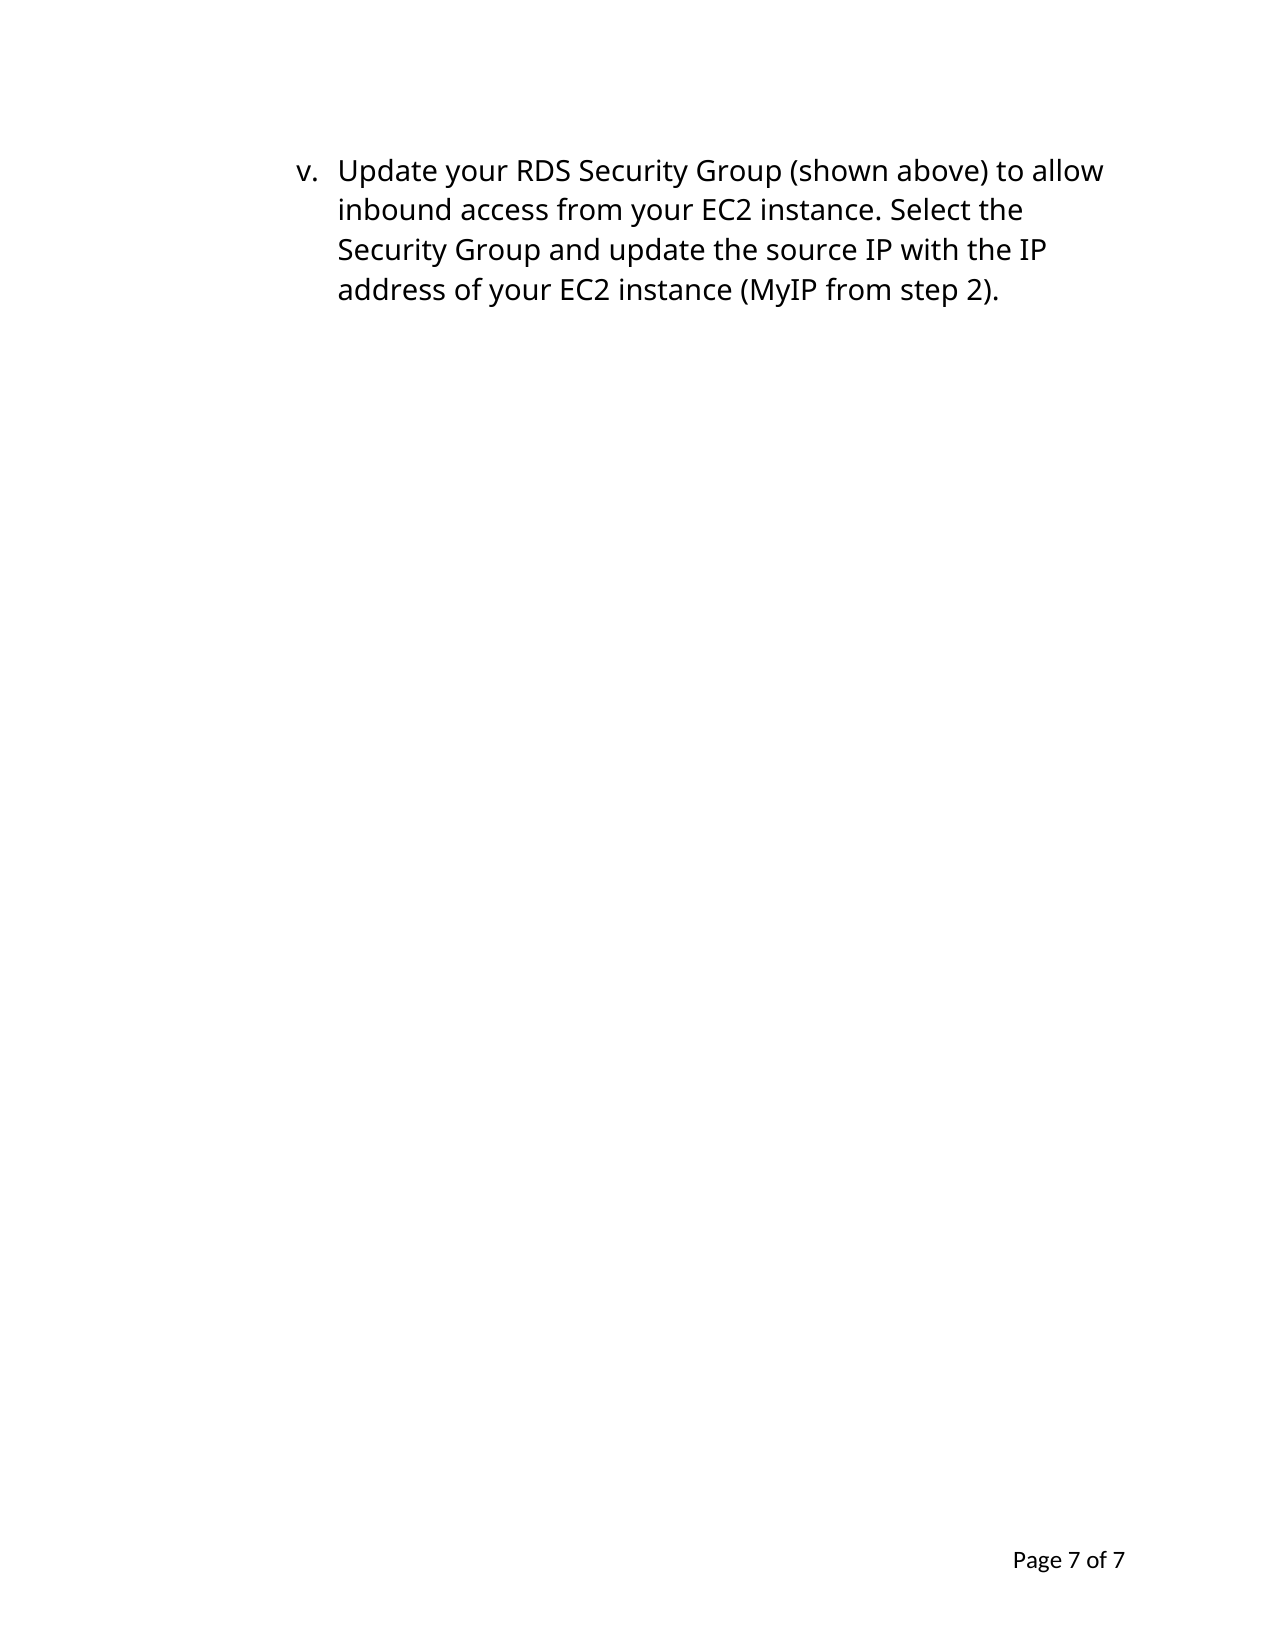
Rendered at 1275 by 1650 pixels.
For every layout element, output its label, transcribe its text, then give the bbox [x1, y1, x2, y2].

list Update your RDS Security Group (shown above) to allow inbound access from your EC2 instance. Select the Security Group and update the source IP with the IP address of your EC2 instance (MyIP from step 2). [319, 150, 1125, 309]
